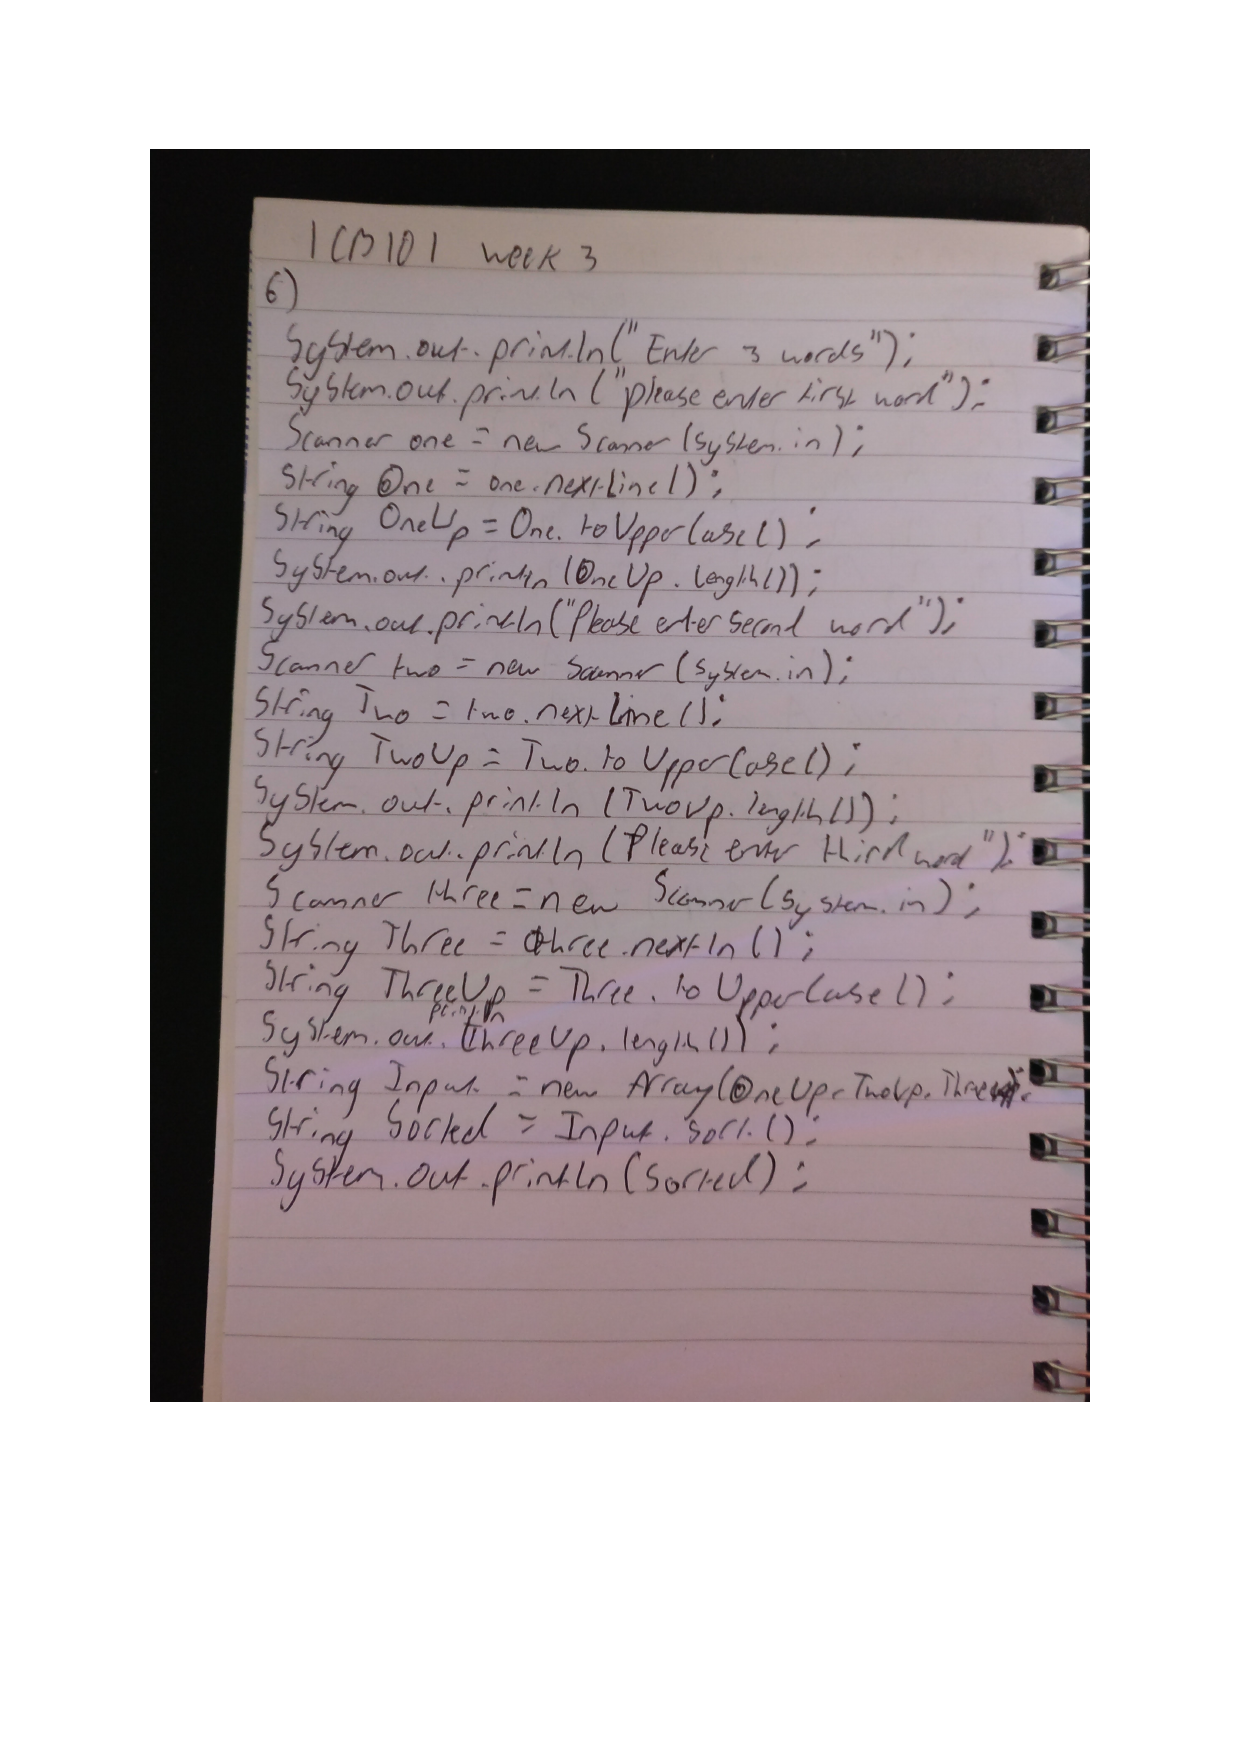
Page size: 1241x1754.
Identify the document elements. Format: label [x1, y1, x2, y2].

picture [150, 149, 1090, 1402]
